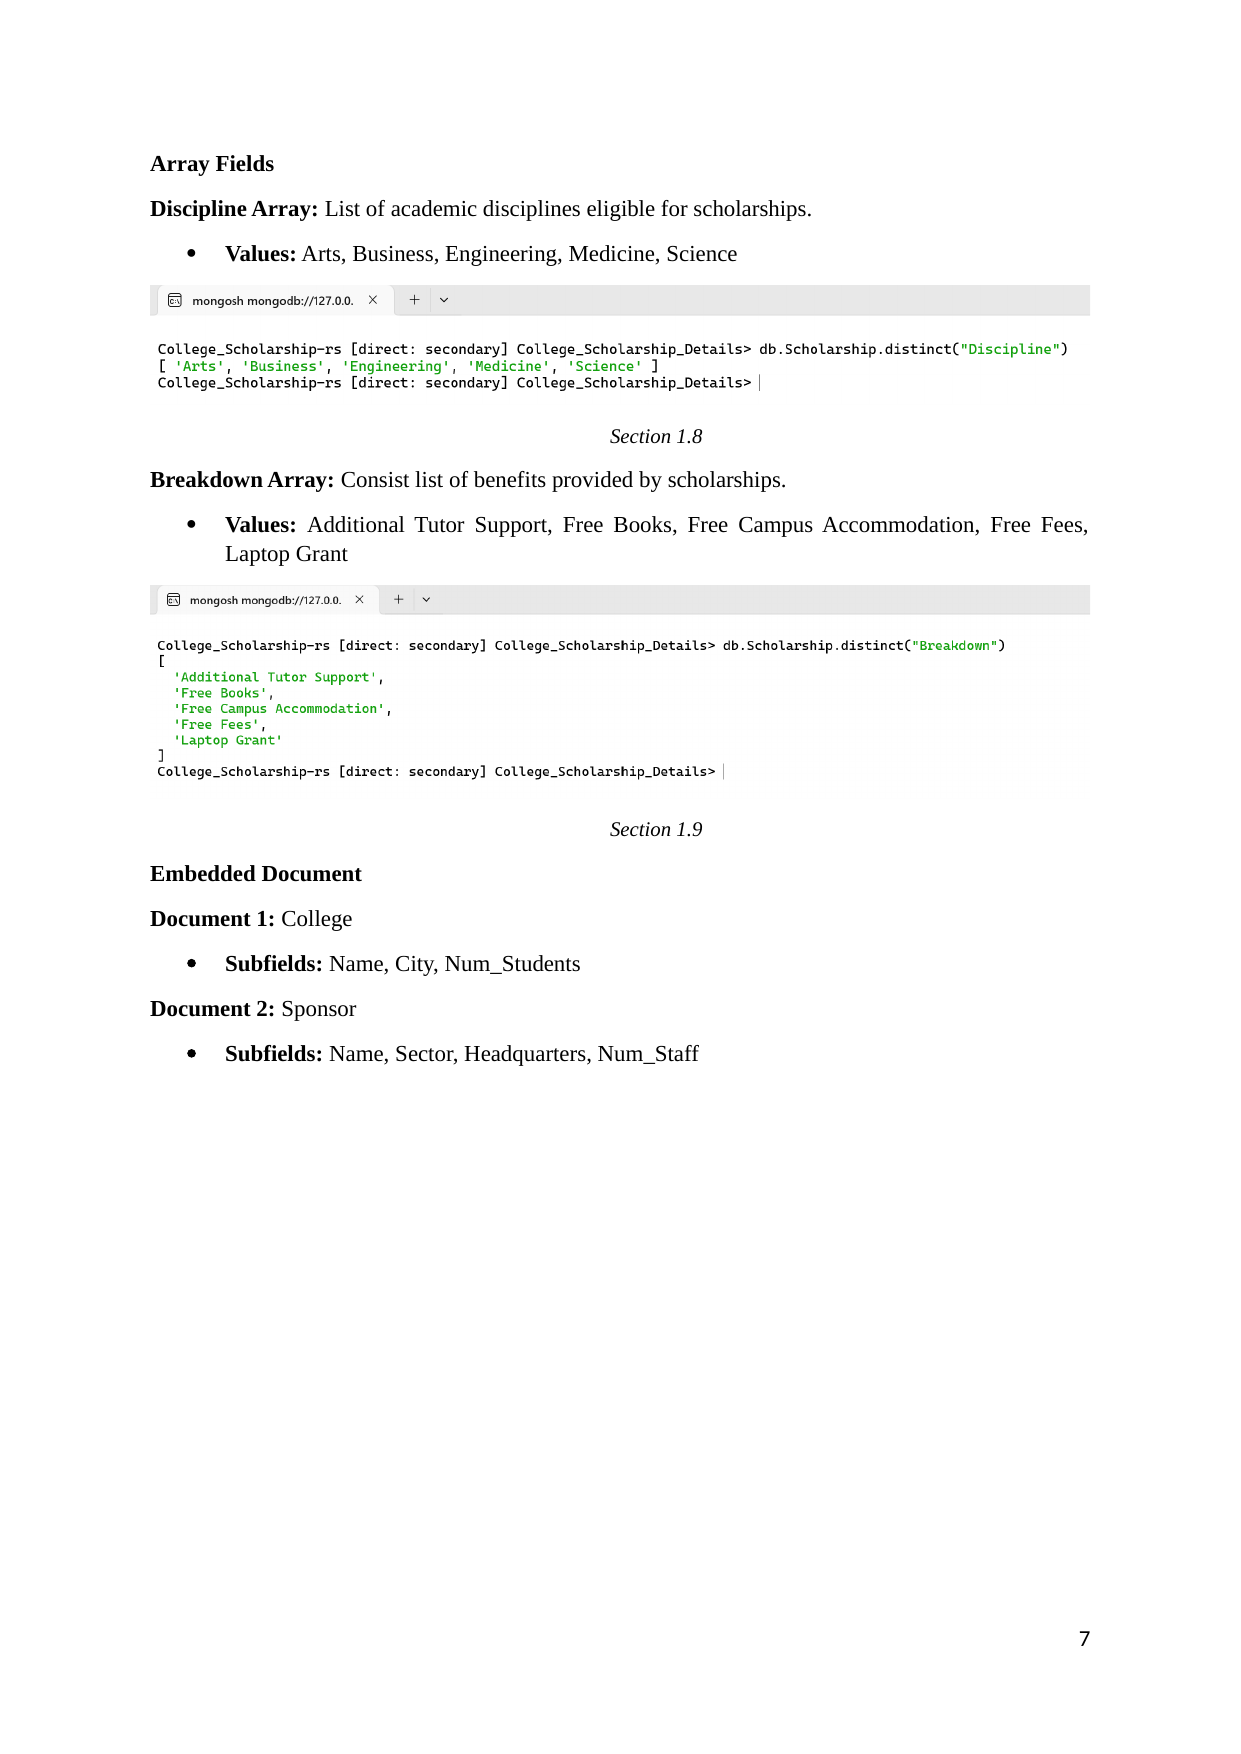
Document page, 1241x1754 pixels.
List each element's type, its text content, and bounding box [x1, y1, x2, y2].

text Breakdown Array: Consist list of benefits provided by scholarships. [150, 466, 1090, 493]
list Subfields: Name, City, Num_Students [187, 950, 1090, 976]
text Embedded Document [150, 860, 1090, 886]
list Values: Arts, Business, Engineering, Medicine, Science [187, 240, 1090, 267]
text Section 1.9 [187, 817, 1090, 841]
list Subfields: Name, Sector, Headquarters, Num_Staff [187, 1040, 1090, 1066]
text Document 2: Sponsor [150, 995, 1090, 1021]
text Array Fields [150, 150, 1090, 176]
list Values: Additional Tutor Support, Free Books, Free Campus Accommodation, Free Fees, Laptop Grant [187, 512, 1090, 566]
text Section 1.8 [187, 424, 1090, 448]
picture [150, 585, 1091, 799]
text Discipline Array: List of academic disciplines eligible for scholarships. [150, 195, 1090, 221]
picture [150, 285, 1091, 405]
text Document 1: College [150, 905, 1090, 931]
